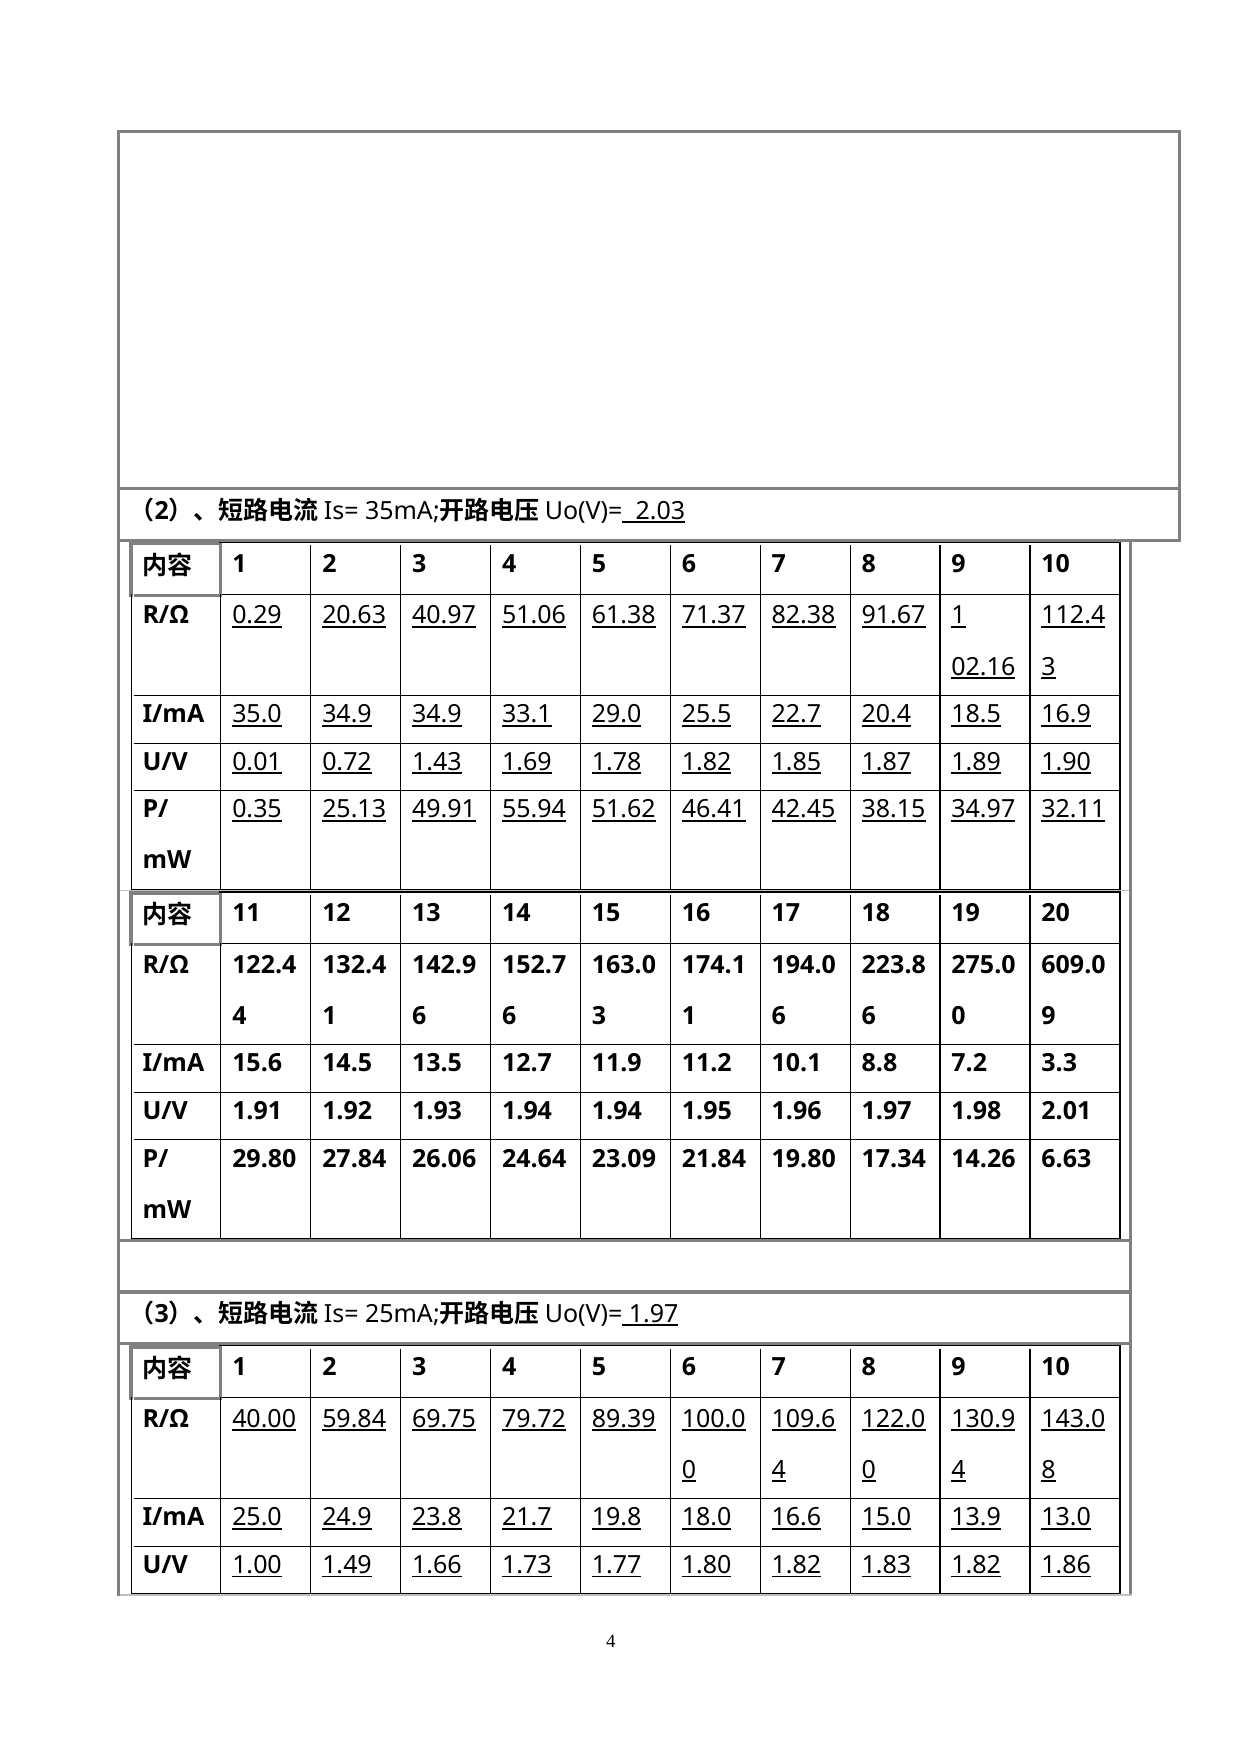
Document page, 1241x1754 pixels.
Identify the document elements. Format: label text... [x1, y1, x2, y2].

table_cell [311, 1398, 400, 1498]
table_cell [401, 1499, 490, 1546]
table_cell [671, 1547, 760, 1593]
table_cell [671, 696, 760, 743]
table_cell [851, 791, 939, 889]
table_cell （2）、短路电流Is= 35mA;开路电压Uo(V)= 2.03 [120, 490, 1178, 539]
table_cell [761, 1547, 850, 1593]
table_cell [491, 1140, 580, 1238]
table_cell [671, 595, 760, 695]
table_cell [221, 1140, 310, 1238]
table_cell [311, 595, 400, 695]
table_cell [1031, 1140, 1119, 1238]
table_cell [311, 1093, 400, 1139]
table_cell [581, 791, 670, 889]
table_cell [1031, 944, 1119, 1044]
table_cell [671, 1045, 760, 1092]
table_cell [671, 1398, 760, 1498]
table_cell [761, 1398, 850, 1498]
table_cell [1031, 1547, 1119, 1593]
table_cell [851, 944, 939, 1044]
table_cell [132, 595, 220, 889]
table_cell [401, 595, 490, 695]
table_cell [671, 1093, 760, 1139]
table_cell [941, 595, 1029, 695]
table_cell [401, 1140, 490, 1238]
table_cell [311, 1140, 400, 1238]
table_cell [581, 744, 670, 790]
table_cell [1031, 1045, 1119, 1092]
table_cell [491, 696, 580, 743]
table_cell [1031, 696, 1119, 743]
table_cell [221, 744, 310, 790]
table_cell [581, 696, 670, 743]
table_cell [222, 893, 1119, 943]
table_cell [491, 595, 580, 695]
table_cell [311, 696, 400, 743]
table_cell [941, 1045, 1029, 1092]
table_cell [581, 944, 670, 1044]
table_cell [761, 944, 850, 1044]
table_cell [761, 791, 850, 889]
table_cell [120, 891, 131, 1239]
table_cell [311, 791, 400, 889]
table_cell [491, 1093, 580, 1139]
table_cell [941, 1093, 1029, 1139]
table_cell [221, 595, 310, 695]
table_cell [401, 696, 490, 743]
table_cell [221, 1045, 310, 1092]
table_cell [581, 1499, 670, 1546]
table_cell [941, 1547, 1029, 1593]
table_cell [851, 1499, 939, 1546]
table_cell [1031, 1398, 1119, 1498]
table_cell [221, 1398, 310, 1498]
table_cell [761, 1045, 850, 1092]
table_cell [221, 791, 310, 889]
table_cell [851, 744, 939, 790]
table_cell [491, 1398, 580, 1498]
table_cell [671, 744, 760, 790]
table_cell [133, 1349, 219, 1397]
table_cell [120, 542, 131, 890]
table_cell [581, 1045, 670, 1092]
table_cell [120, 133, 1178, 487]
table_cell [401, 1093, 490, 1139]
table_cell [941, 744, 1029, 790]
table_cell [941, 944, 1029, 1044]
table_cell [1121, 1345, 1129, 1594]
table_cell [132, 944, 220, 1238]
table_cell [581, 1547, 670, 1593]
table_cell [132, 1398, 220, 1593]
table_cell [491, 1499, 580, 1546]
table_cell [401, 1398, 490, 1498]
table_cell [671, 944, 760, 1044]
table_cell [133, 895, 219, 943]
table_cell [1121, 542, 1129, 890]
table_cell [311, 944, 400, 1044]
table_cell [311, 744, 400, 790]
table_cell [401, 1547, 490, 1593]
table_cell [401, 791, 490, 889]
table_cell [491, 744, 580, 790]
table_cell [941, 791, 1029, 889]
table_cell [851, 1045, 939, 1092]
table_cell [1121, 891, 1129, 1239]
table_cell [222, 543, 1119, 594]
table_cell [133, 545, 219, 594]
table_cell [1031, 595, 1119, 695]
table_cell [401, 744, 490, 790]
table_cell （3）、短路电流Is= 25mA;开路电压Uo(V)= 1.97 [120, 1294, 1129, 1342]
table_cell [941, 1499, 1029, 1546]
table_cell [761, 696, 850, 743]
table_cell [761, 744, 850, 790]
table_cell [581, 1398, 670, 1498]
table_cell [222, 1346, 1119, 1397]
table_cell [1031, 744, 1119, 790]
table_cell [851, 1398, 939, 1498]
table_cell [401, 944, 490, 1044]
table_cell [671, 1499, 760, 1546]
table_cell [671, 1140, 760, 1238]
table_cell [311, 1499, 400, 1546]
table_cell [221, 1547, 310, 1593]
table_cell [221, 696, 310, 743]
table_cell [941, 696, 1029, 743]
table_cell [851, 1140, 939, 1238]
table_cell [311, 1045, 400, 1092]
table_cell [491, 1547, 580, 1593]
table_cell [581, 1140, 670, 1238]
table_cell [941, 1140, 1029, 1238]
table_cell [1031, 1093, 1119, 1139]
table_cell [221, 944, 310, 1044]
table_cell [941, 1398, 1029, 1498]
table_cell [761, 1093, 850, 1139]
table_cell [491, 944, 580, 1044]
table_cell [761, 1499, 850, 1546]
table_cell [221, 1499, 310, 1546]
table_cell [851, 595, 939, 695]
table_cell [120, 1345, 131, 1594]
table_cell [221, 1093, 310, 1139]
table_cell [491, 1045, 580, 1092]
table_cell [401, 1045, 490, 1092]
table_cell [581, 1093, 670, 1139]
table_cell [761, 595, 850, 695]
table_cell [581, 595, 670, 695]
table_cell [851, 1093, 939, 1139]
table_cell [761, 1140, 850, 1238]
table_cell [1031, 1499, 1119, 1546]
table_cell [671, 791, 760, 889]
table_cell [851, 696, 939, 743]
table_cell [851, 1547, 939, 1593]
table_cell [491, 791, 580, 889]
table_cell [311, 1547, 400, 1593]
table_cell [1031, 791, 1119, 889]
table_cell [120, 1242, 1129, 1290]
